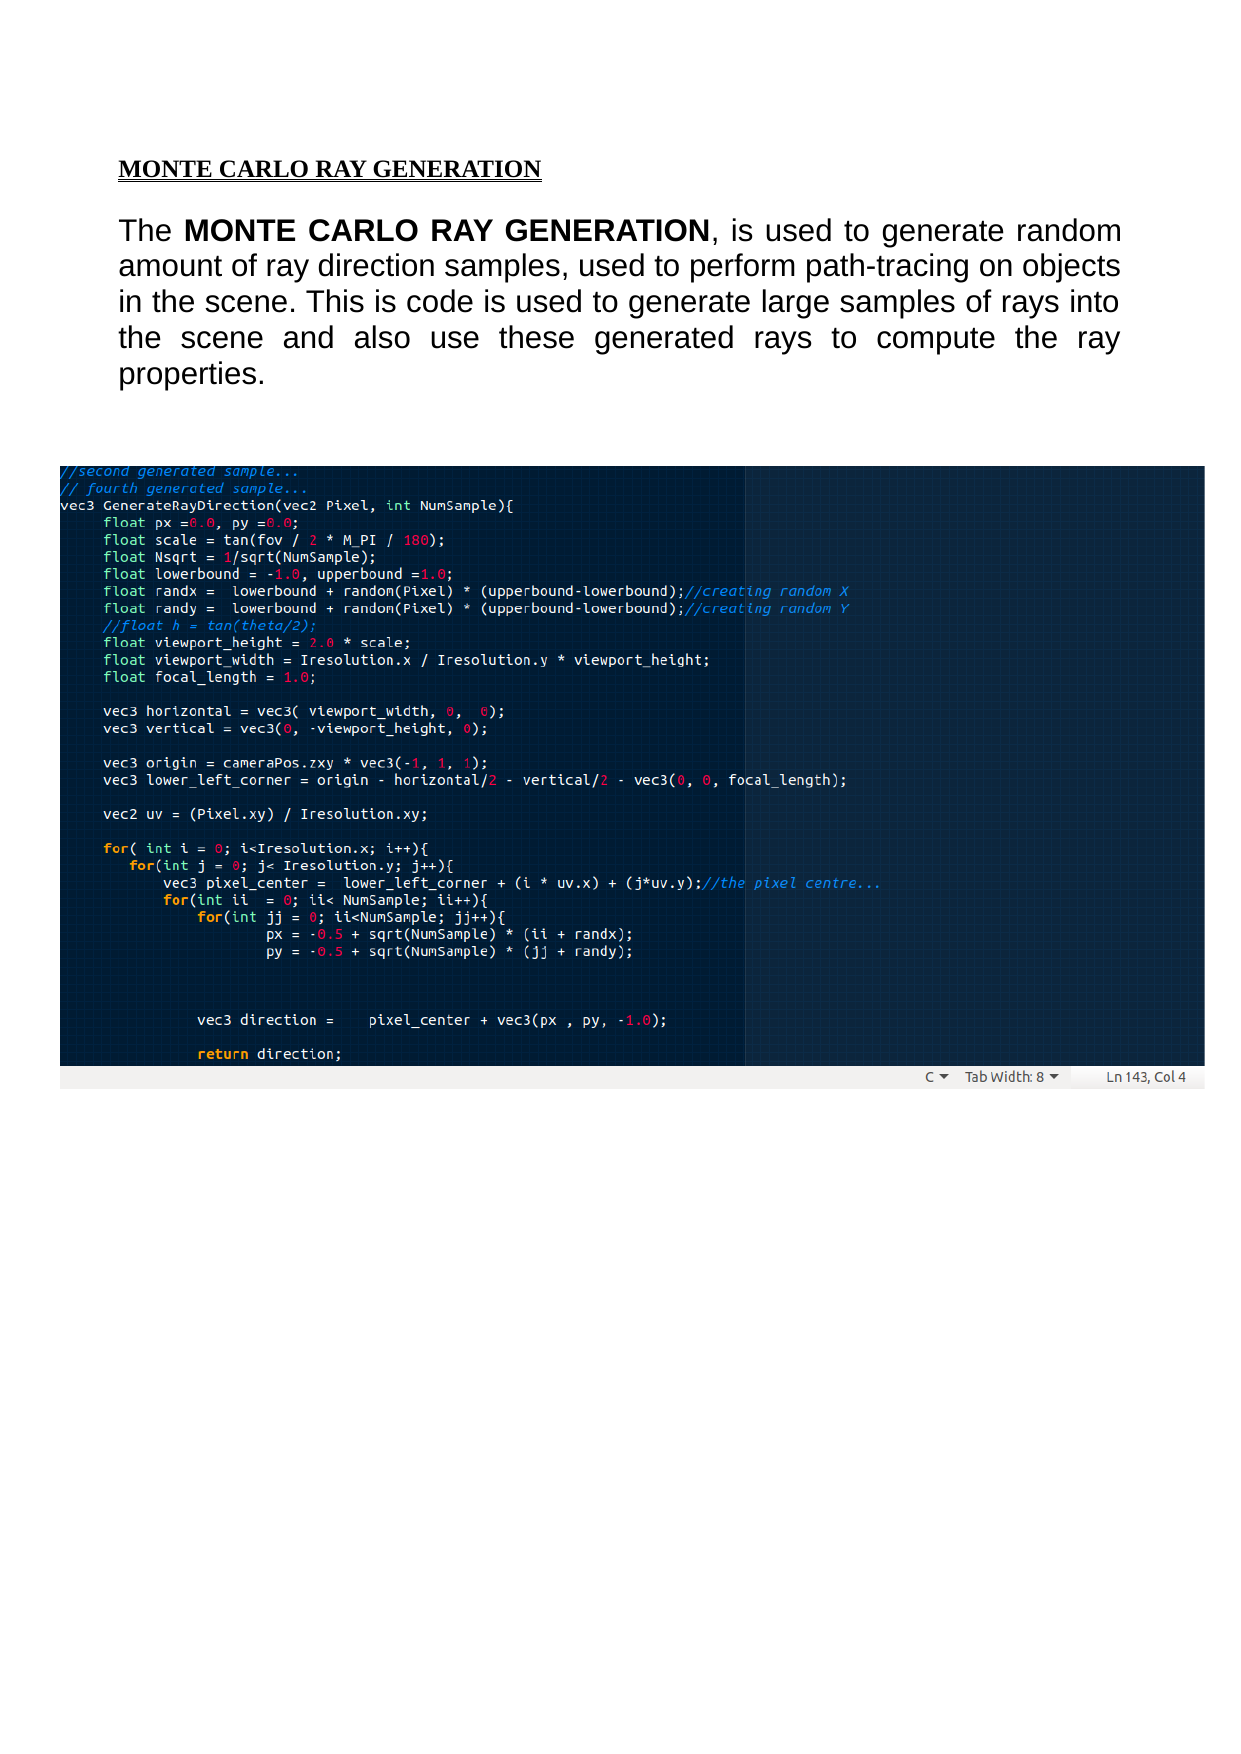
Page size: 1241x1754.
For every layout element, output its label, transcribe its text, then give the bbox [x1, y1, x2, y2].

text MONTE CARLO RAY GENERATION [118, 154, 1122, 183]
picture [60, 466, 1205, 1089]
text The MONTE CARLO RAY GENERATION, is used to generate random amount of ray direction samples, used to perform path-tracing on objects in the scene. This is code is used to generate large samples of rays into the scene and also use these generated rays to compute the ray properties. [118, 212, 1122, 391]
